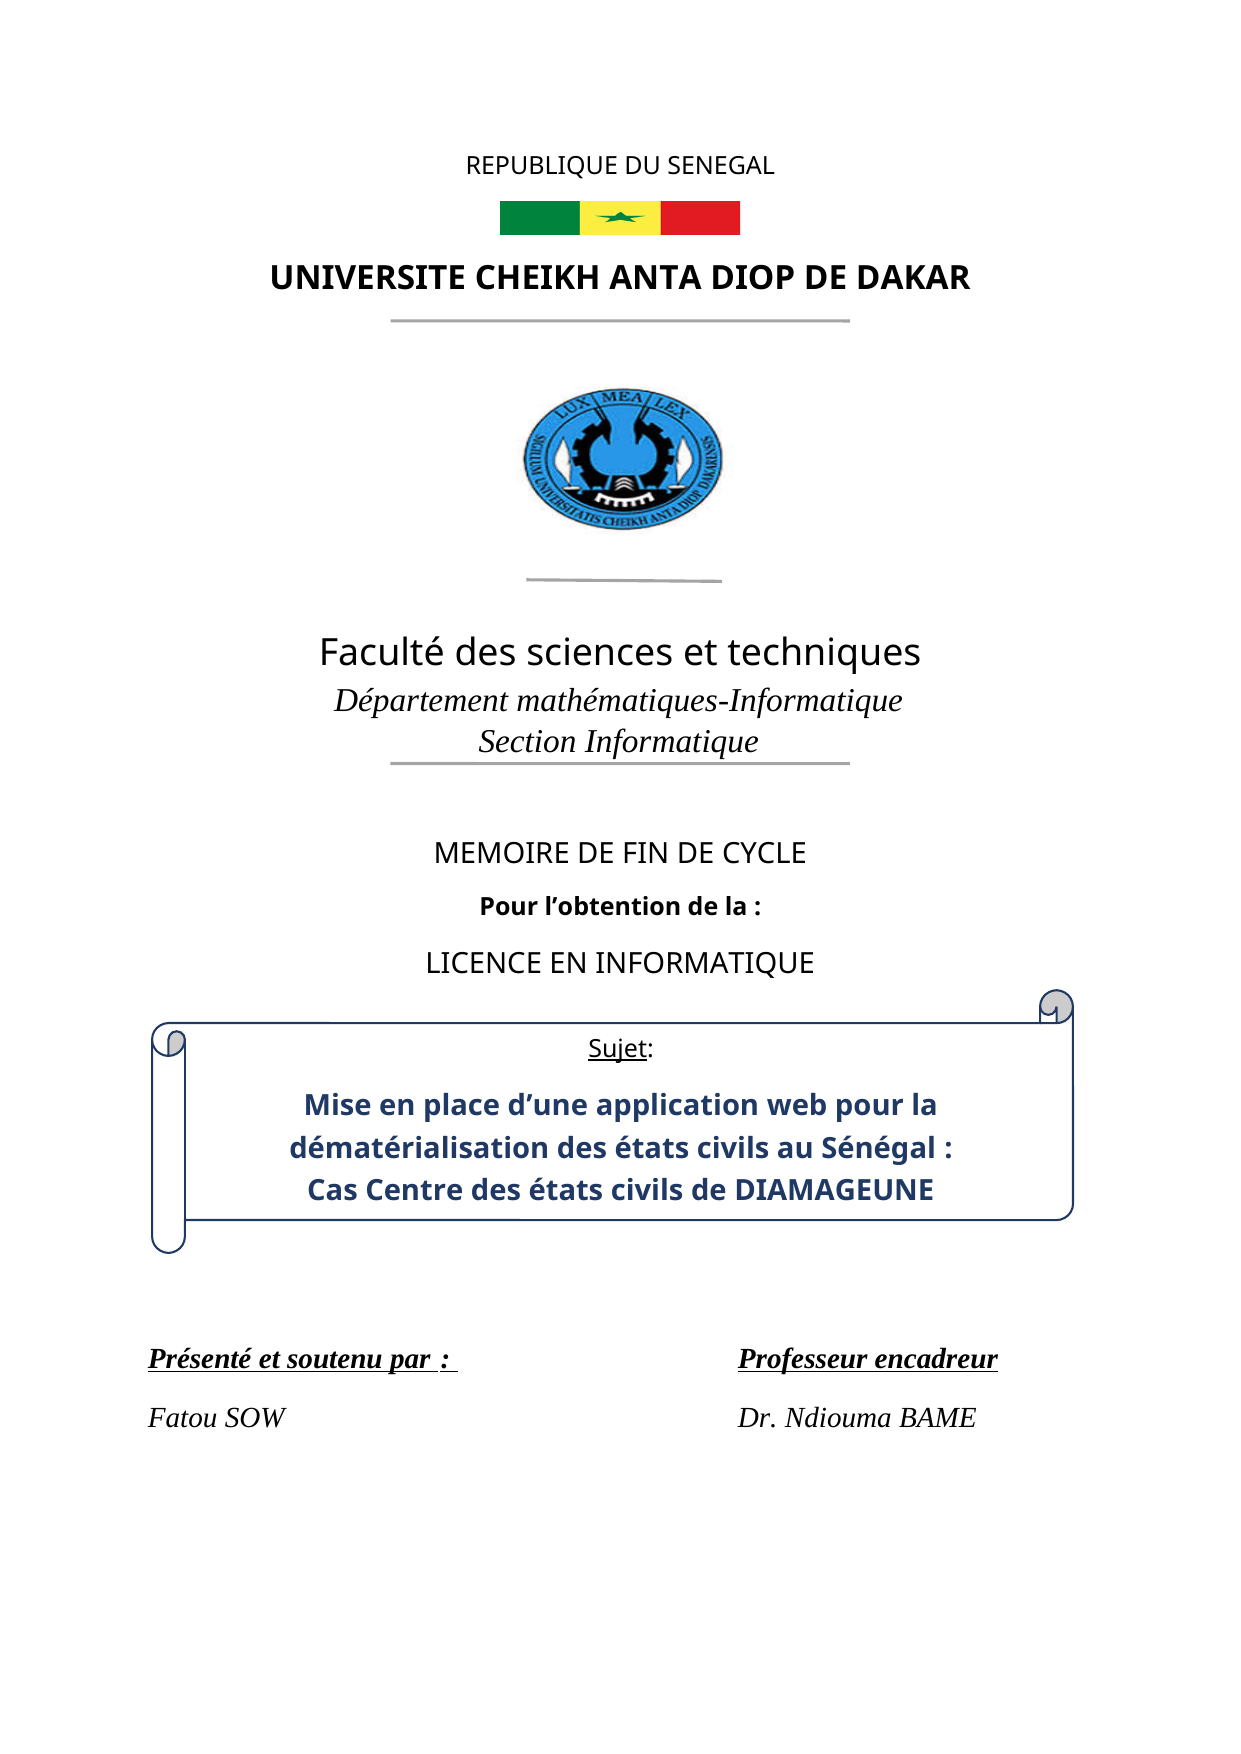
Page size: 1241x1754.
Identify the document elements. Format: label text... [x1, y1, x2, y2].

text UNIVERSITE CHEIKH ANTA DIOP DE DAKAR [148, 253, 1093, 299]
text LICENCE EN INFORMATIQUE [148, 942, 1093, 982]
text MEMOIRE DE FIN DE CYCLE [148, 832, 1093, 872]
text Pour l’obtention de la : [148, 889, 1093, 923]
text Département mathématiques-Informatique [148, 680, 1093, 718]
text Faculté des sciences et techniques [148, 625, 1093, 676]
text Section Informatique [148, 721, 1093, 760]
text Fatou SOW Dr. Ndiouma BAME [148, 1400, 1093, 1434]
picture [460, 346, 780, 577]
picture [500, 201, 741, 235]
text REPUBLIQUE DU SENEGAL [148, 148, 1093, 182]
text Présenté et soutenu par : Professeur encadreur [148, 1342, 1093, 1375]
